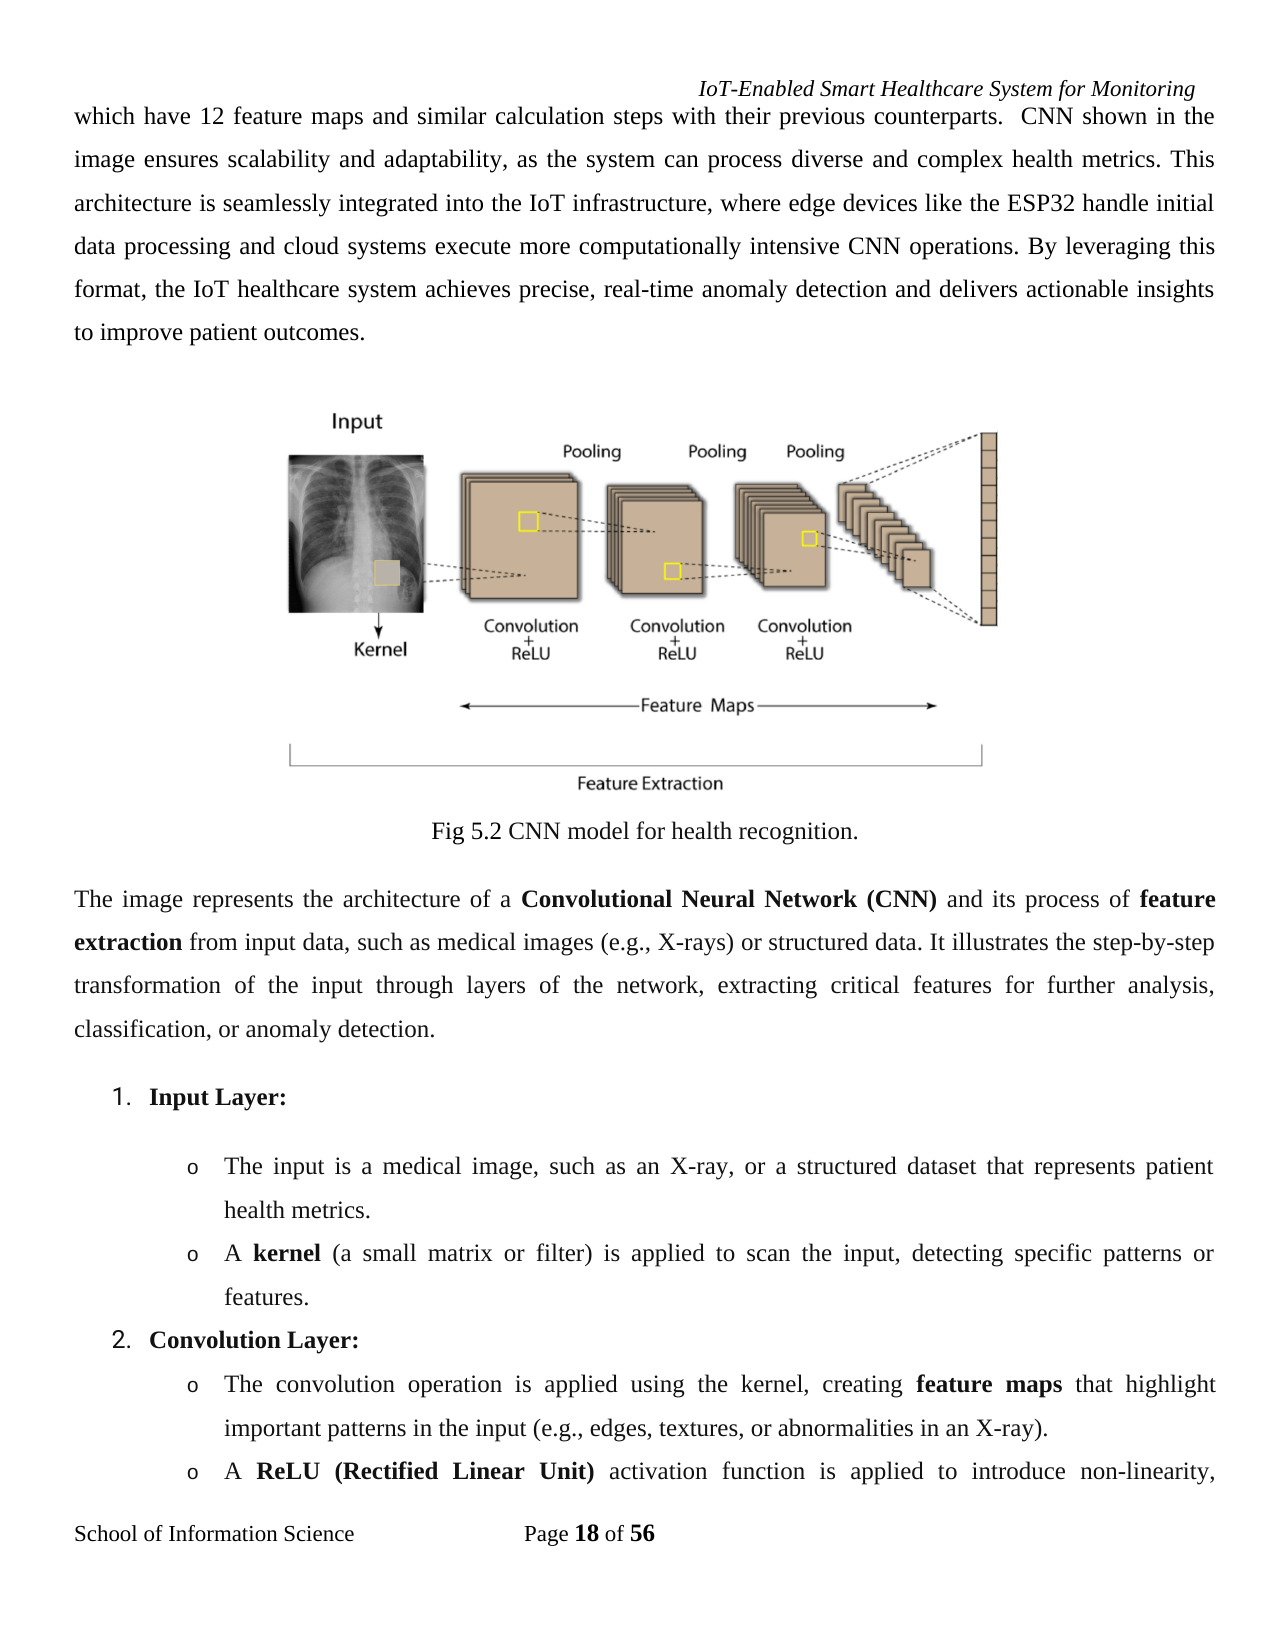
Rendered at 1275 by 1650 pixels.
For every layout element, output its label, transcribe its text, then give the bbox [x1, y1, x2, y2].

list Convolution Layer: [111, 1325, 1216, 1354]
list The convolution operation is applied using the kernel, creating feature maps that highlight important patterns in the input (e.g., edges, textures, or abnormalities in an X-ray). [186, 1369, 1216, 1442]
list The input is a medical image, such as an X-ray, or a structured dataset that represents patient health metrics. [186, 1151, 1216, 1223]
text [74, 101, 1216, 346]
picture [277, 403, 1013, 802]
list A kernel (a small matrix or filter) is applied to scan the input, detecting specific patterns or features. [186, 1238, 1216, 1311]
text The image represents the architecture of a Convolutional Neural Network (CNN) and its process of feature extraction from input data, such as medical images (e.g., X-rays) or structured data. It illustrates the step-by-step transformation of the input through layers of the network, extracting critical features for further analysis, classification, or anomaly detection. [74, 884, 1216, 1042]
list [186, 1456, 1216, 1486]
list Input Layer: [111, 1082, 1216, 1111]
